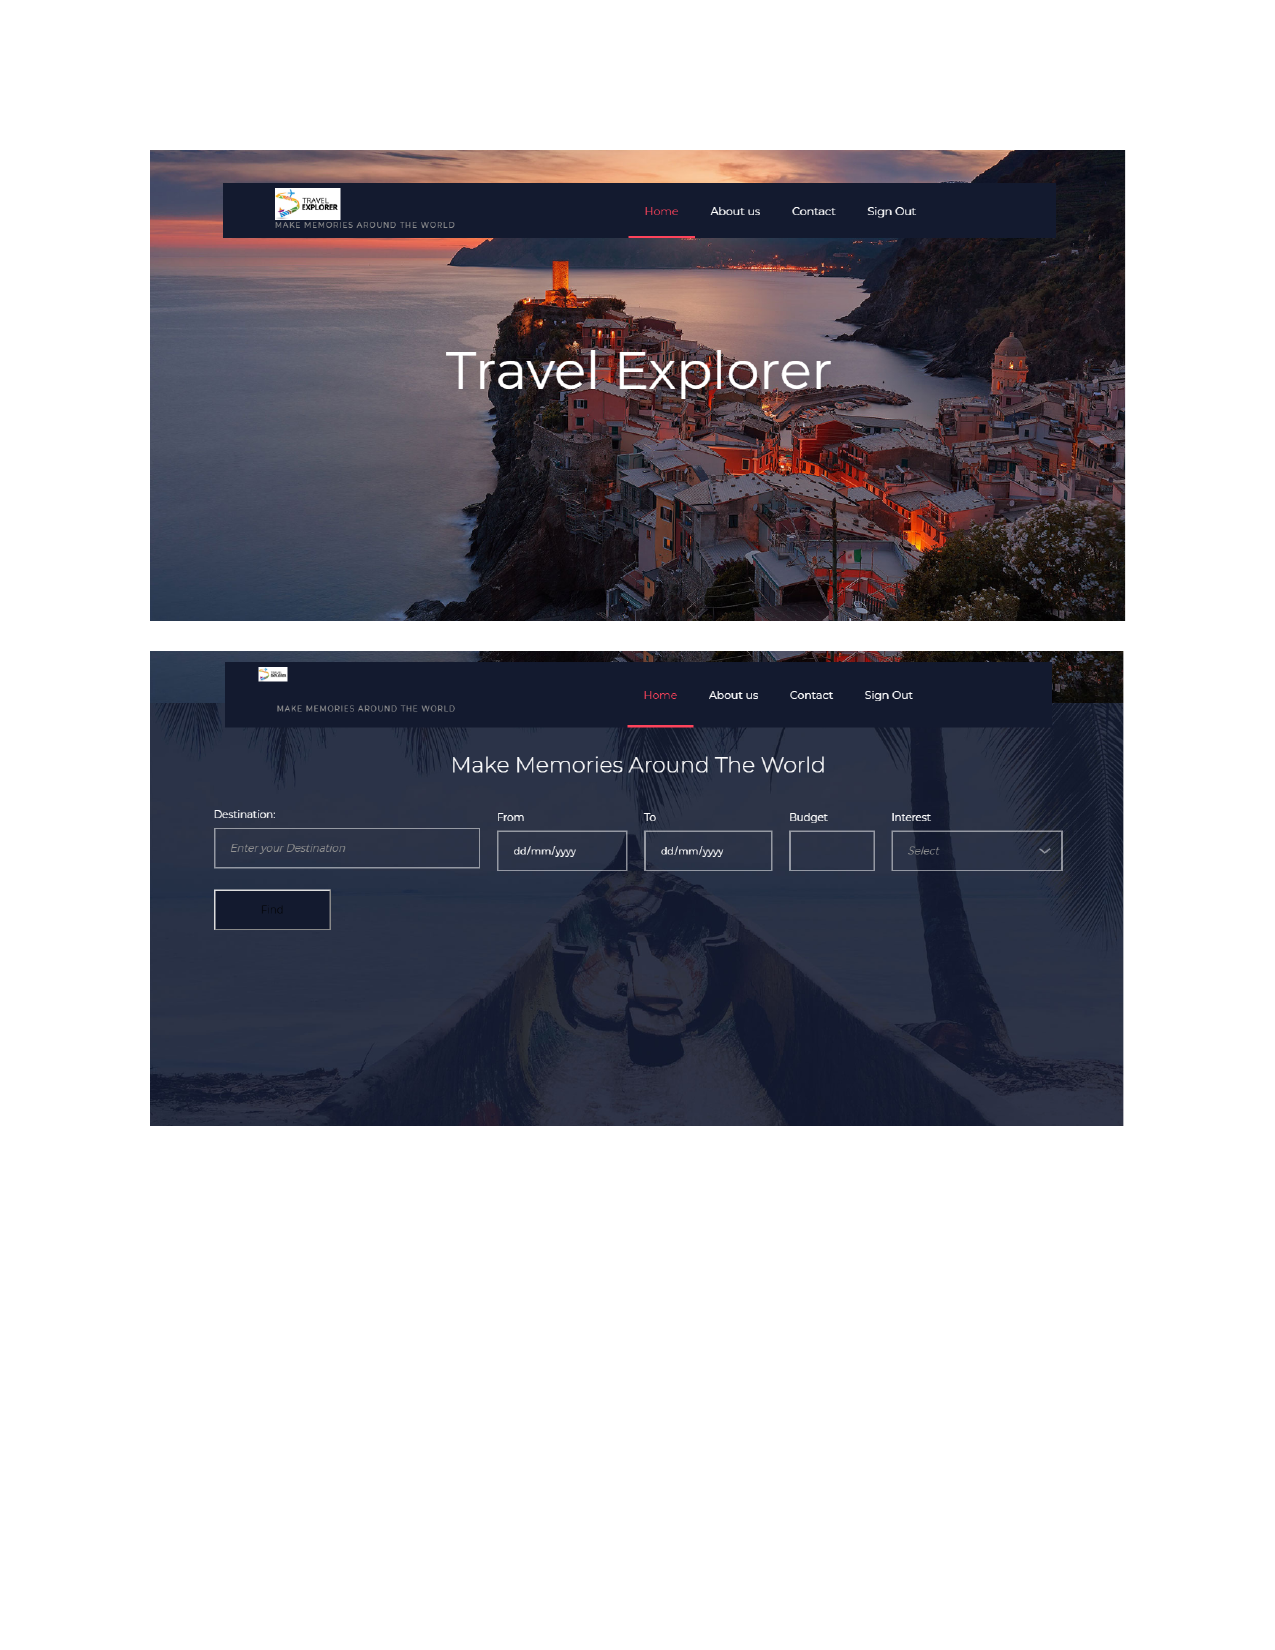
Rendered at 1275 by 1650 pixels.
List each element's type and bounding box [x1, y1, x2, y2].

picture [150, 150, 1125, 621]
picture [150, 651, 1124, 1126]
